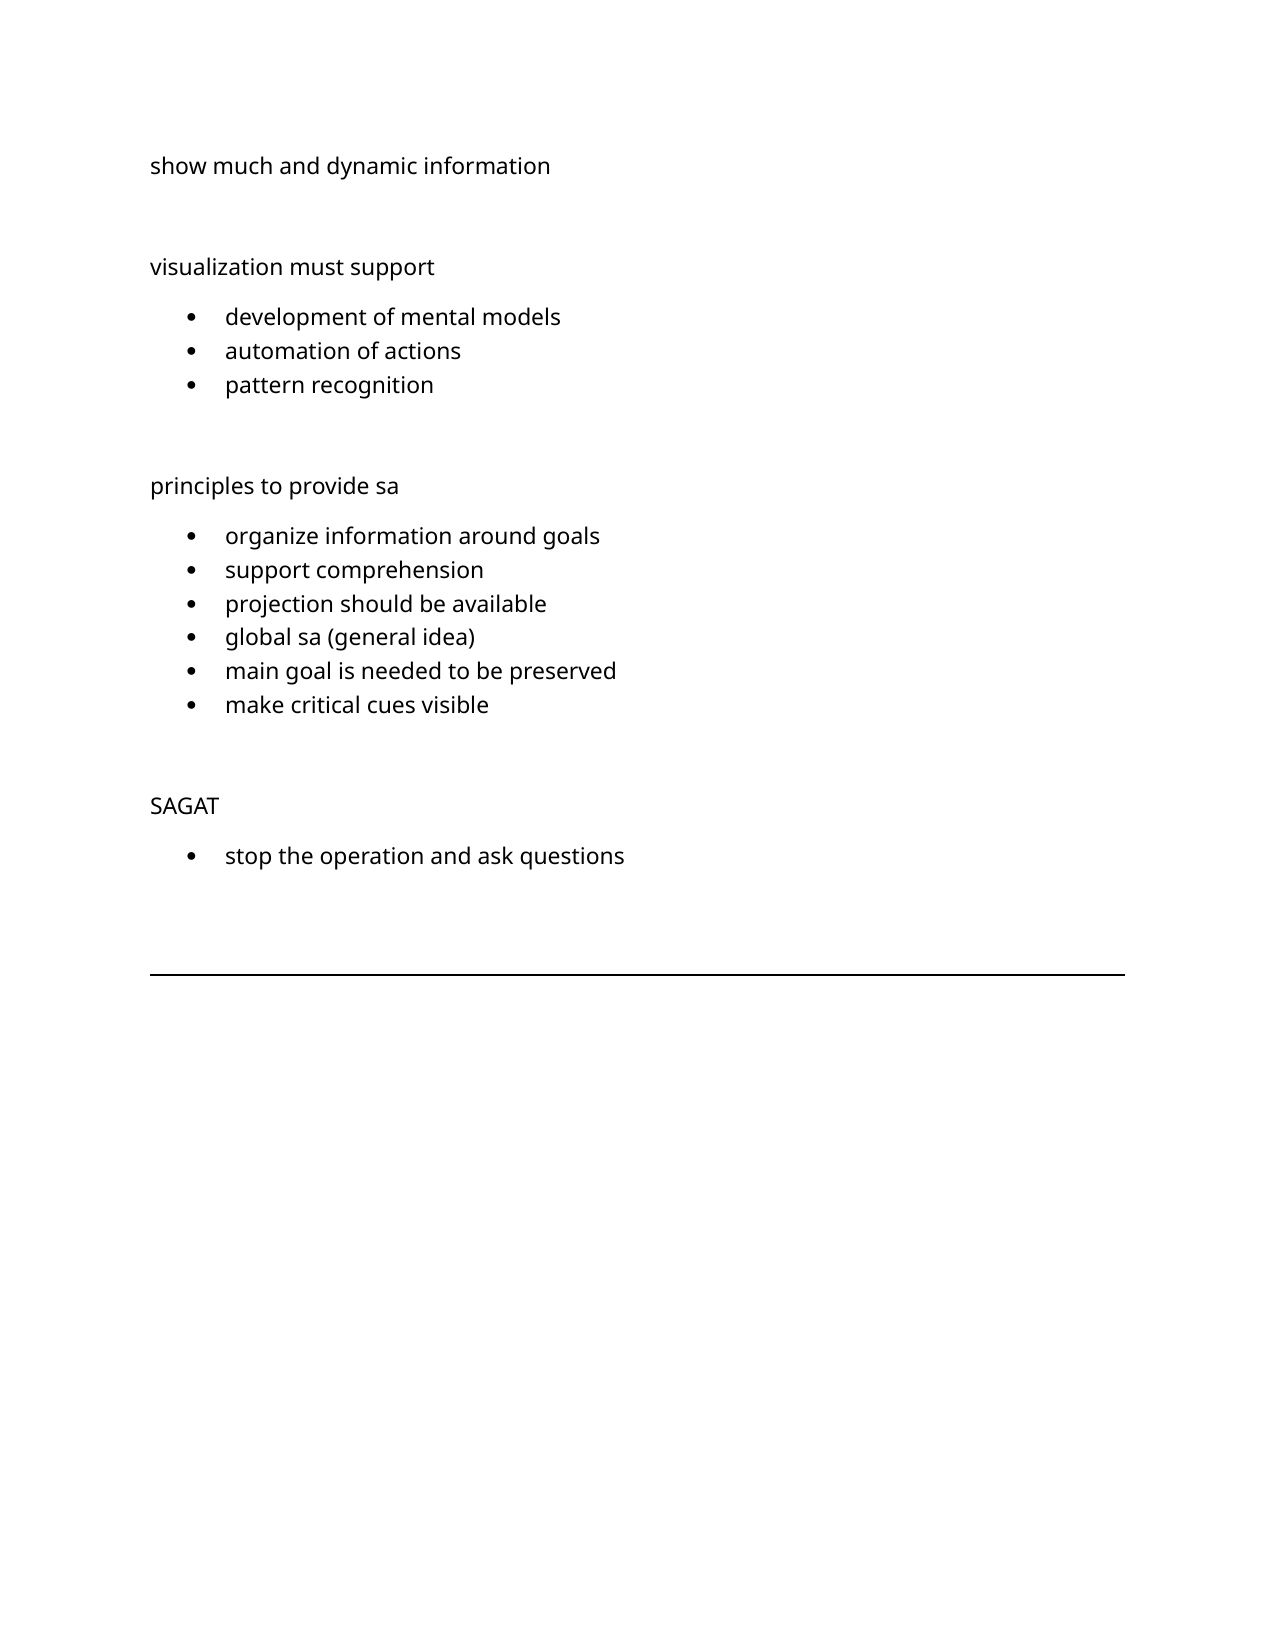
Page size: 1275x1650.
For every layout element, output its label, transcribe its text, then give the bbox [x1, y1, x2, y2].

list main goal is needed to be preserved [187, 655, 1125, 686]
list global sa (general idea) [187, 621, 1125, 652]
text visualization must support [150, 251, 1125, 282]
list development of mental models [187, 301, 1125, 332]
list projection should be available [187, 587, 1125, 619]
list make critical cues visible [187, 689, 1125, 720]
list organize information around goals [187, 520, 1125, 551]
list pattern recognition [187, 369, 1125, 400]
list support comprehension [187, 554, 1125, 585]
list automation of actions [187, 335, 1125, 366]
list stop the operation and ask questions [187, 840, 1125, 871]
text SAGAT [150, 789, 1125, 821]
text show much and dynamic information [150, 150, 1125, 181]
text principles to provide sa [150, 469, 1125, 501]
